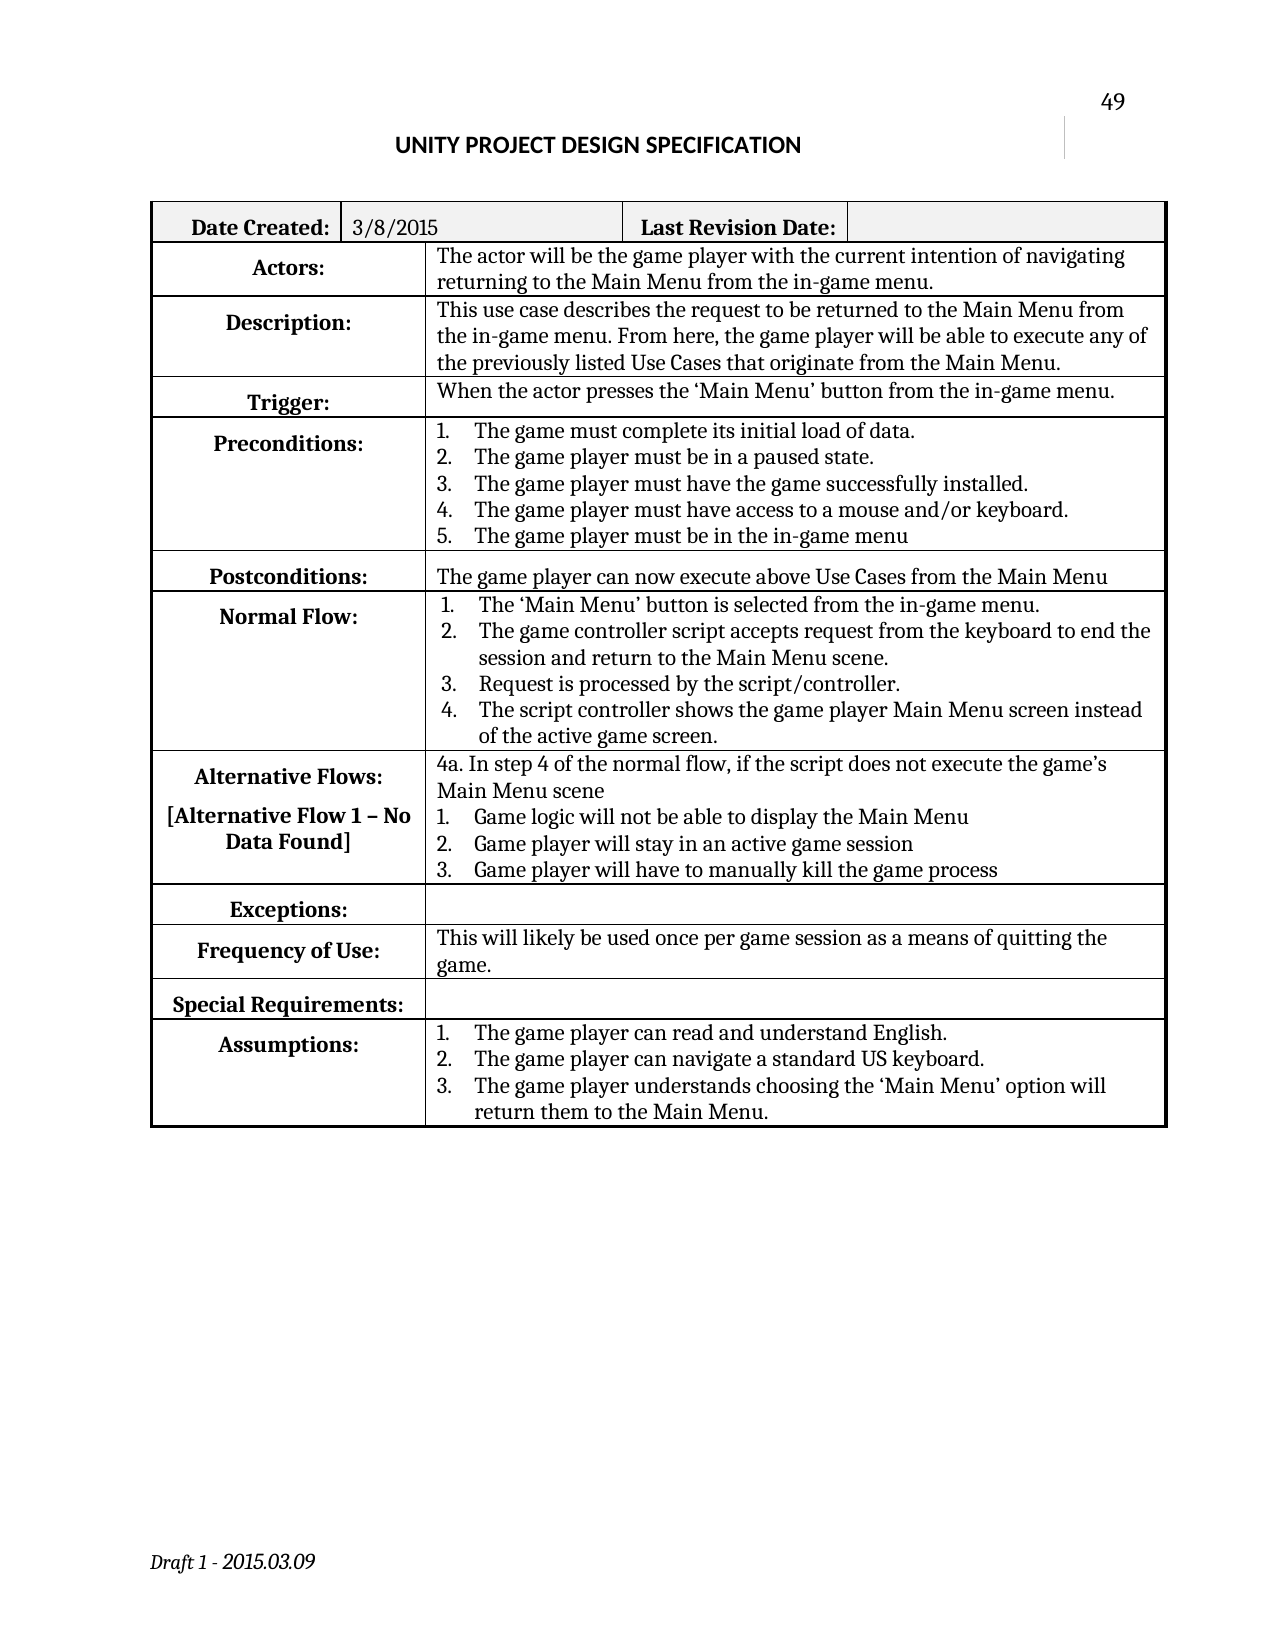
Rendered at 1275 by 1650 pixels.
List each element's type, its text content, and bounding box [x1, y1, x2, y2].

table_cell Trigger: [153, 377, 425, 416]
table_cell Postconditions: [153, 551, 425, 590]
table_cell The ‘Main Menu’ button is selected from the in-game menu. The game controller script accepts request from the keyboard to end the session and return to the Main Menu scene. Request is processed by the script/controller. The script controller shows the game player Main Menu screen instead of the active game screen. [426, 592, 1164, 750]
table_cell The actor will be the game player with the current intention of navigating returning to the Main Menu from the in-game menu. [426, 243, 1164, 295]
table_cell Alternative Flows: [Alternative Flow 1 – No Data Found] [153, 751, 425, 883]
table_cell Actors: [153, 243, 425, 295]
table_cell [426, 885, 1164, 923]
table_cell 3/8/2015 [342, 202, 622, 241]
table_cell Last Revision Date: [623, 202, 847, 241]
table_cell The game player can read and understand English. The game player can navigate a standard US keyboard. The game player understands choosing the ‘Main Menu’ option will return them to the Main Menu. [426, 1020, 1164, 1125]
table_cell Assumptions: [153, 1020, 425, 1125]
table_cell This use case describes the request to be returned to the Main Menu from the in-game menu. From here, the game player will be able to execute any of the previously listed Use Cases that originate from the Main Menu. [426, 297, 1164, 376]
table_cell Date Created: [153, 202, 340, 241]
table_cell When the actor presses the ‘Main Menu’ button from the in-game menu. [426, 377, 1164, 416]
table_cell 4a. In step 4 of the normal flow, if the script does not execute the game’s Main Menu scene Game logic will not be able to display the Main Menu Game player will stay in an active game session Game player will have to manually kill the game process [426, 751, 1164, 883]
table_cell The game player can now execute above Use Cases from the Main Menu [426, 551, 1164, 590]
table_cell Description: [153, 297, 425, 376]
table_cell The game must complete its initial load of data. The game player must be in a paused state. The game player must have the game successfully installed. The game player must have access to a mouse and/or keyboard. The game player must be in the in-game menu [426, 418, 1164, 549]
table_cell Normal Flow: [153, 592, 425, 750]
table_cell Frequency of Use: [153, 925, 425, 978]
table_cell [426, 979, 1164, 1018]
table_cell Exceptions: [153, 885, 425, 923]
table_cell This will likely be used once per game session as a means of quitting the game. [426, 925, 1164, 978]
table_cell Preconditions: [153, 418, 425, 549]
table_cell [848, 202, 1164, 241]
table_cell Special Requirements: [153, 979, 425, 1018]
